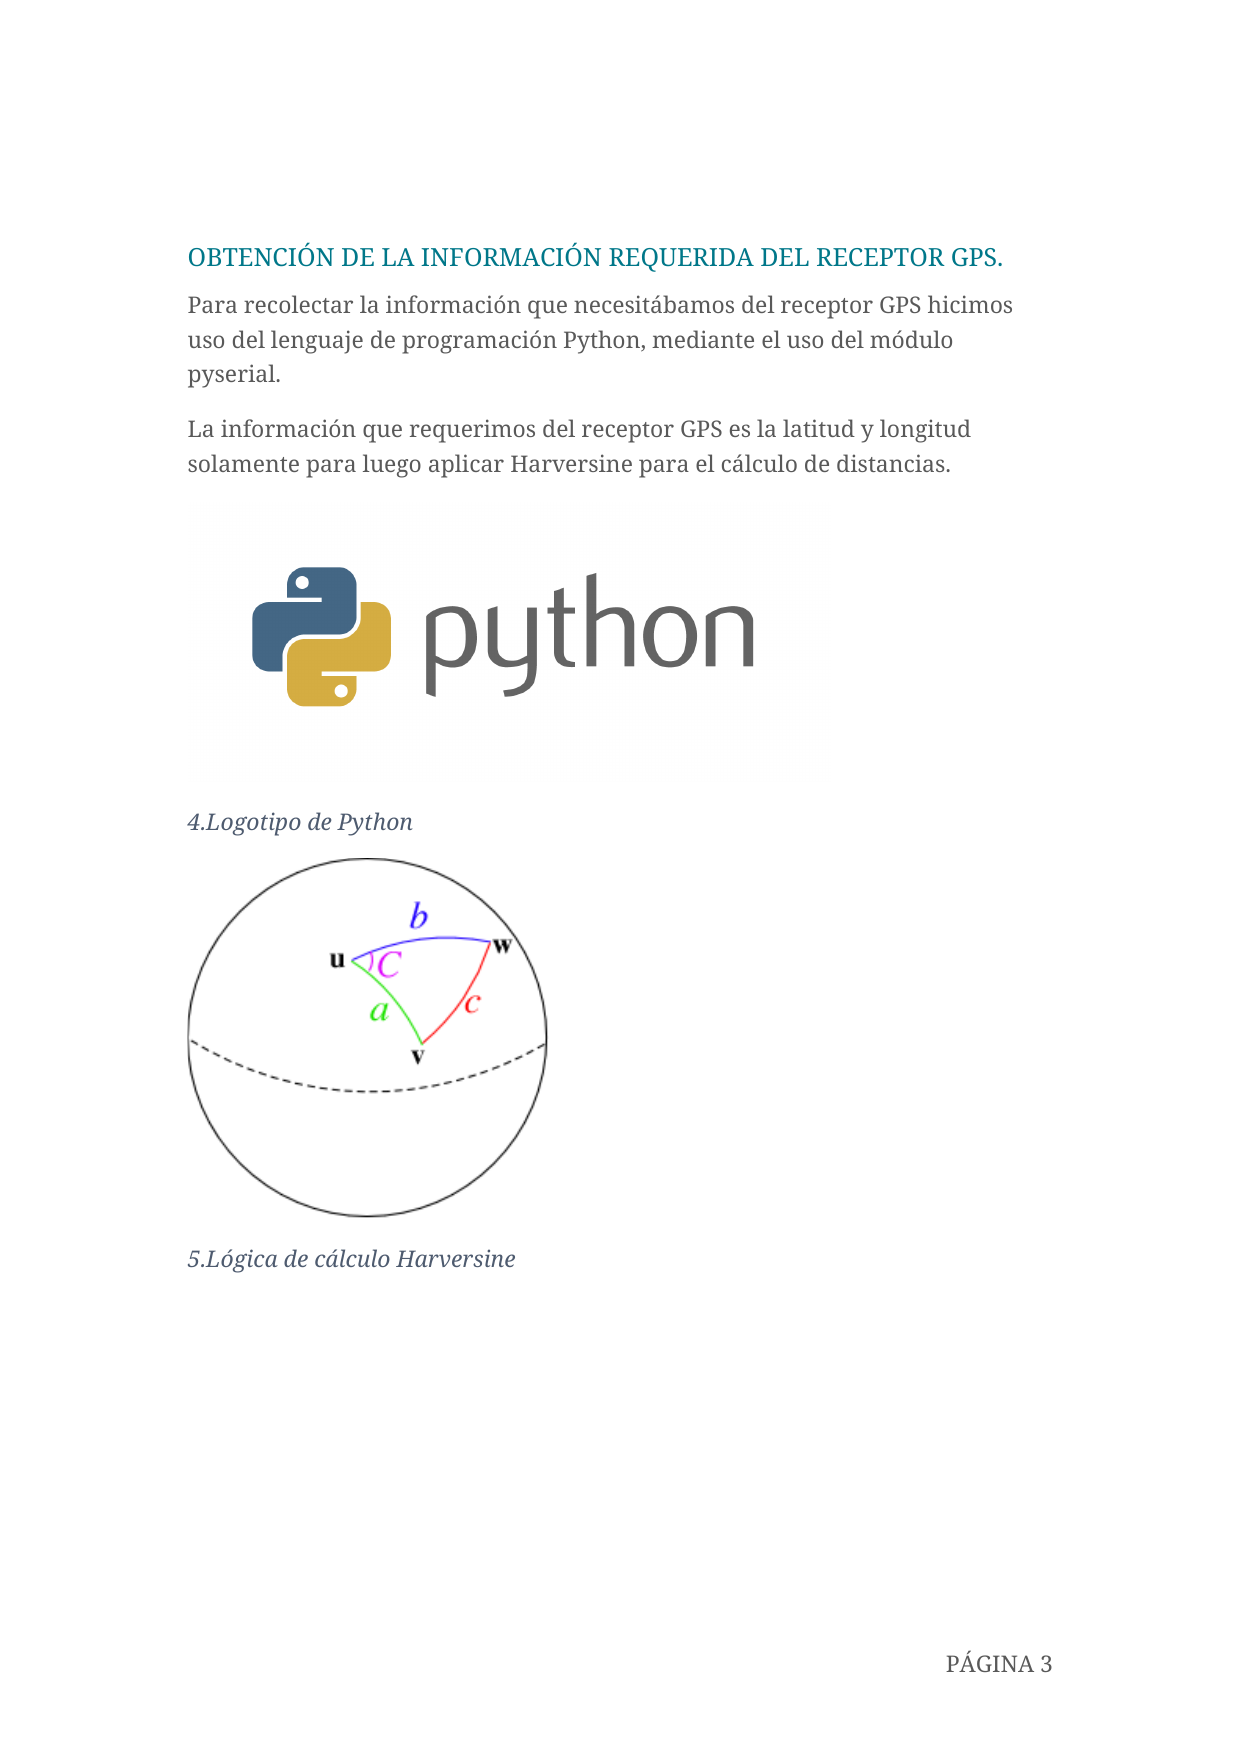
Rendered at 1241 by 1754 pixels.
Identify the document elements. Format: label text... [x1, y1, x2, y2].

subtitle obtención de la información requerida del receptor gps. [187, 239, 1053, 273]
picture [187, 502, 832, 782]
text 5.Lógica de cálculo Harversine [187, 1243, 1053, 1274]
text 4.Logotipo de Python [187, 806, 1053, 837]
text La información que requerimos del receptor GPS es la latitud y longitud solamente para luego aplicar Harversine para el cálculo de distancias. [187, 413, 1053, 479]
text Para recolectar la información que necesitábamos del receptor GPS hicimos uso del lenguaje de programación Python, mediante el uso del módulo pyserial. [187, 289, 1053, 389]
picture [187, 858, 549, 1219]
